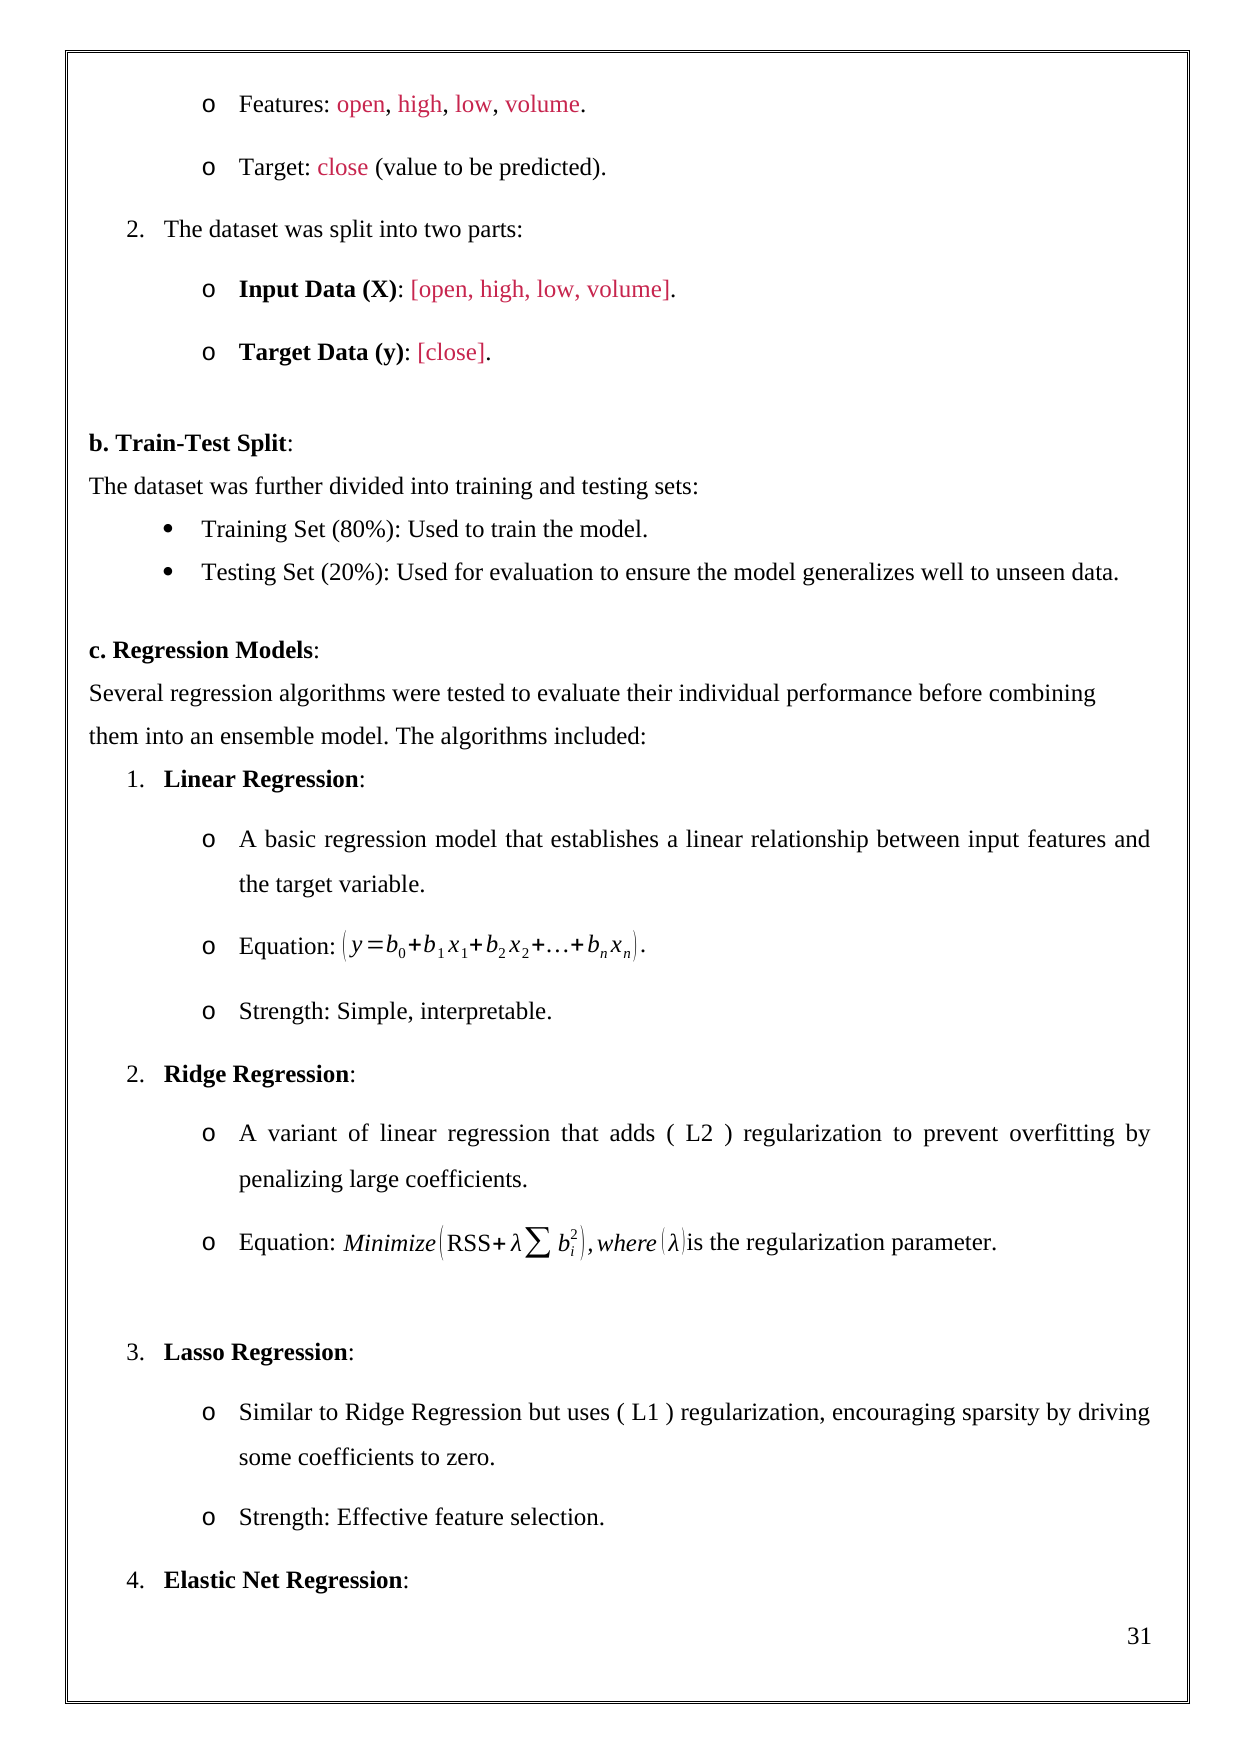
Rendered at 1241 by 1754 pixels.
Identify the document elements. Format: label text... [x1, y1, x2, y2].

list Strength: Effective feature selection. [201, 1502, 1152, 1533]
list Similar to Ridge Regression but uses ( L1 ) regularization, encouraging sparsity by driving some coefficients to zero. [201, 1397, 1152, 1471]
list Target: close (value to be predicted). [201, 152, 1152, 182]
list Testing Set (20%): Used for evaluation to ensure the model generalizes well to unseen data. [164, 557, 1152, 586]
text b. Train-Test Split: The dataset was further divided into training and testing sets: [89, 428, 1152, 499]
list Linear Regression: [126, 764, 1152, 793]
list Equation: is the regularization parameter. [201, 1223, 1152, 1262]
list Strength: Simple, interpretable. [201, 996, 1152, 1027]
text c. Regression Models: Several regression algorithms were tested to evaluate their individual performance before combining them into an ensemble model. The algorithms included: [89, 635, 1152, 750]
list A basic regression model that establishes a linear relationship between input features and the target variable. [201, 824, 1152, 898]
list A variant of linear regression that adds ( L2 ) regularization to prevent overfitting by penalizing large coefficients. [201, 1118, 1152, 1192]
list Lasso Regression: [126, 1337, 1152, 1366]
list Elastic Net Regression: [126, 1565, 1152, 1594]
list Target Data (y): [close]. [201, 337, 1152, 368]
list Equation: [201, 929, 1152, 964]
list The dataset was split into two parts: [126, 214, 1152, 243]
list Features: open, high, low, volume. [201, 89, 1152, 119]
list Ridge Regression: [126, 1059, 1152, 1087]
list Input Data (X): [open, high, low, volume]. [201, 274, 1152, 305]
list Training Set (80%): Used to train the model. [164, 514, 1152, 543]
